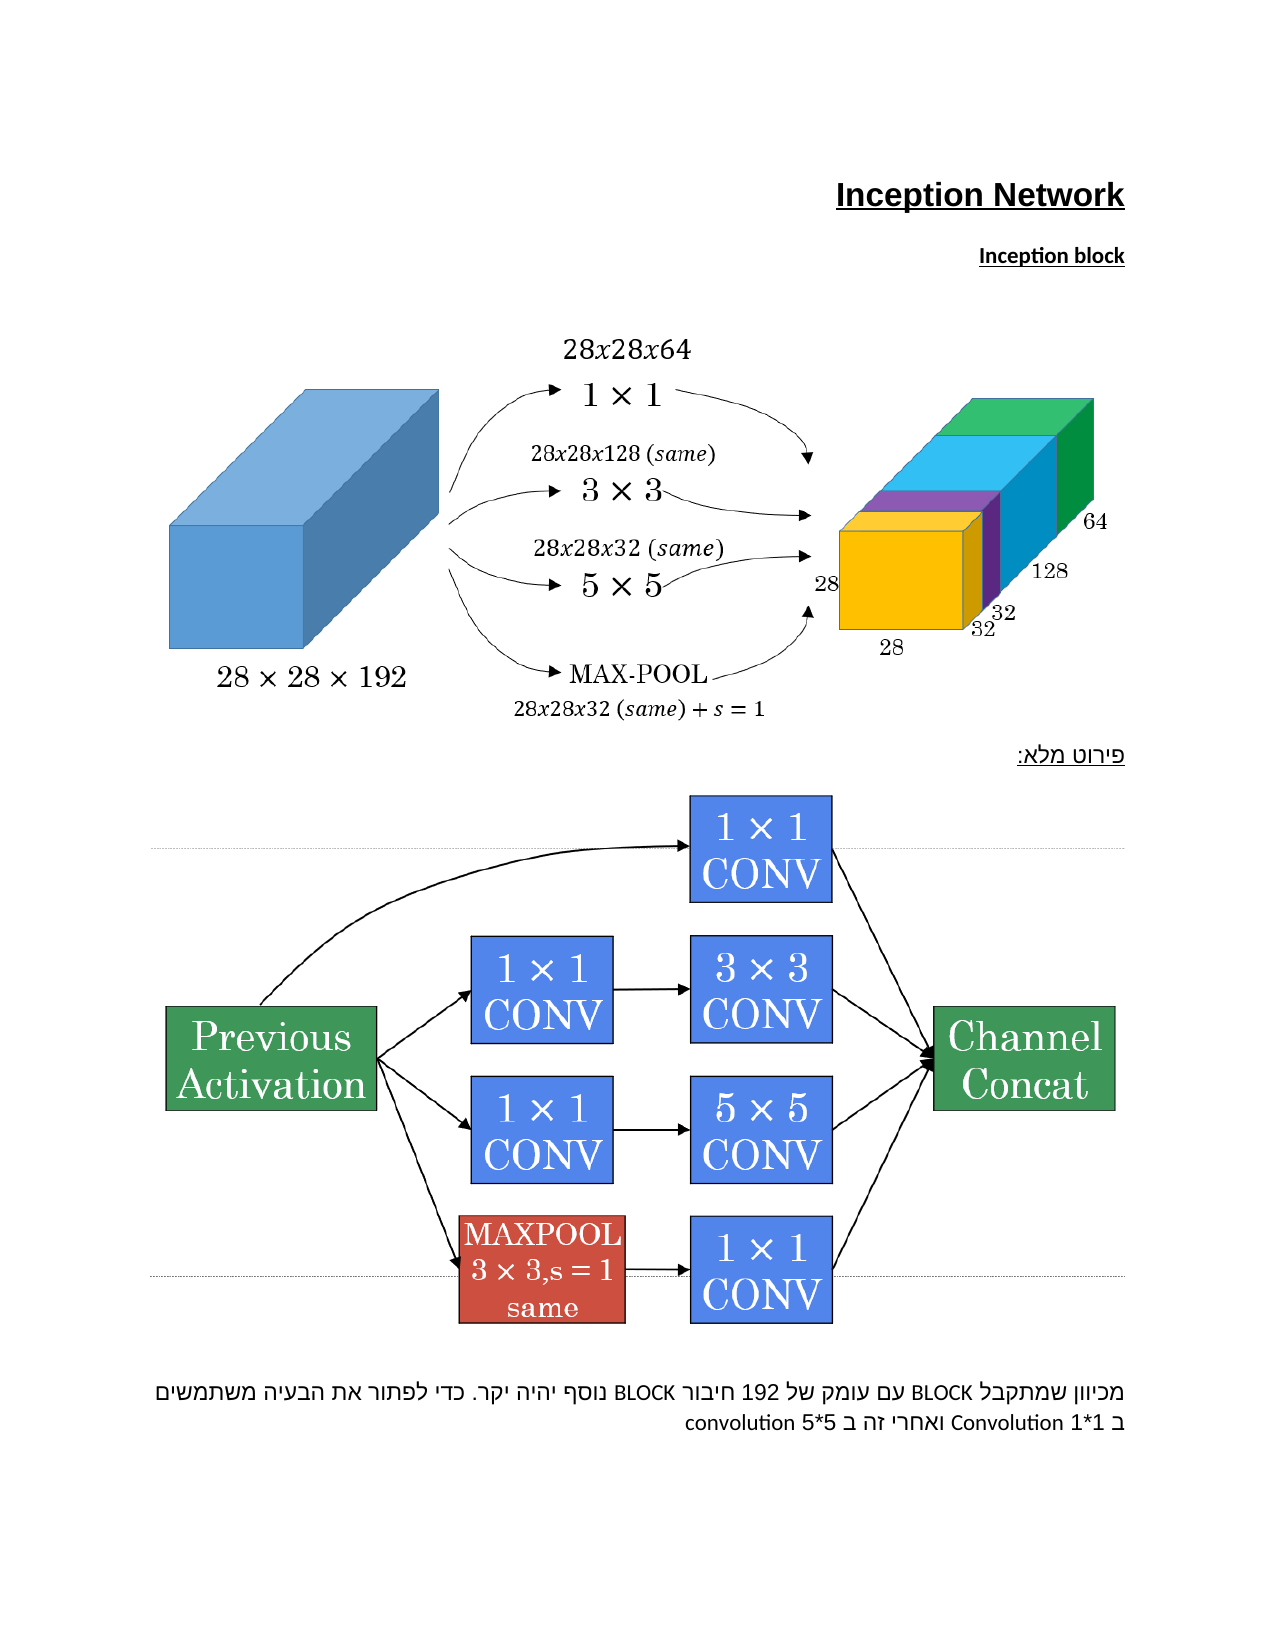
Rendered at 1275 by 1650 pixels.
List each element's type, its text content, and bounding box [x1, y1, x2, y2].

text מכיוון שמתקבל BLOCK עם עומק של 192 חיבור BLOCK נוסף יהיה יקר. כדי לפתור את הבעיה משתמשים ב 1*1 Convolution ואחרי זה ב 5*5 convolution [150, 1349, 1125, 1436]
subtitle Inception Network [150, 175, 1125, 213]
text Inception block [150, 241, 1125, 269]
picture [150, 786, 1125, 1331]
text פירוט מלא: [150, 742, 1125, 768]
picture [150, 288, 1125, 723]
